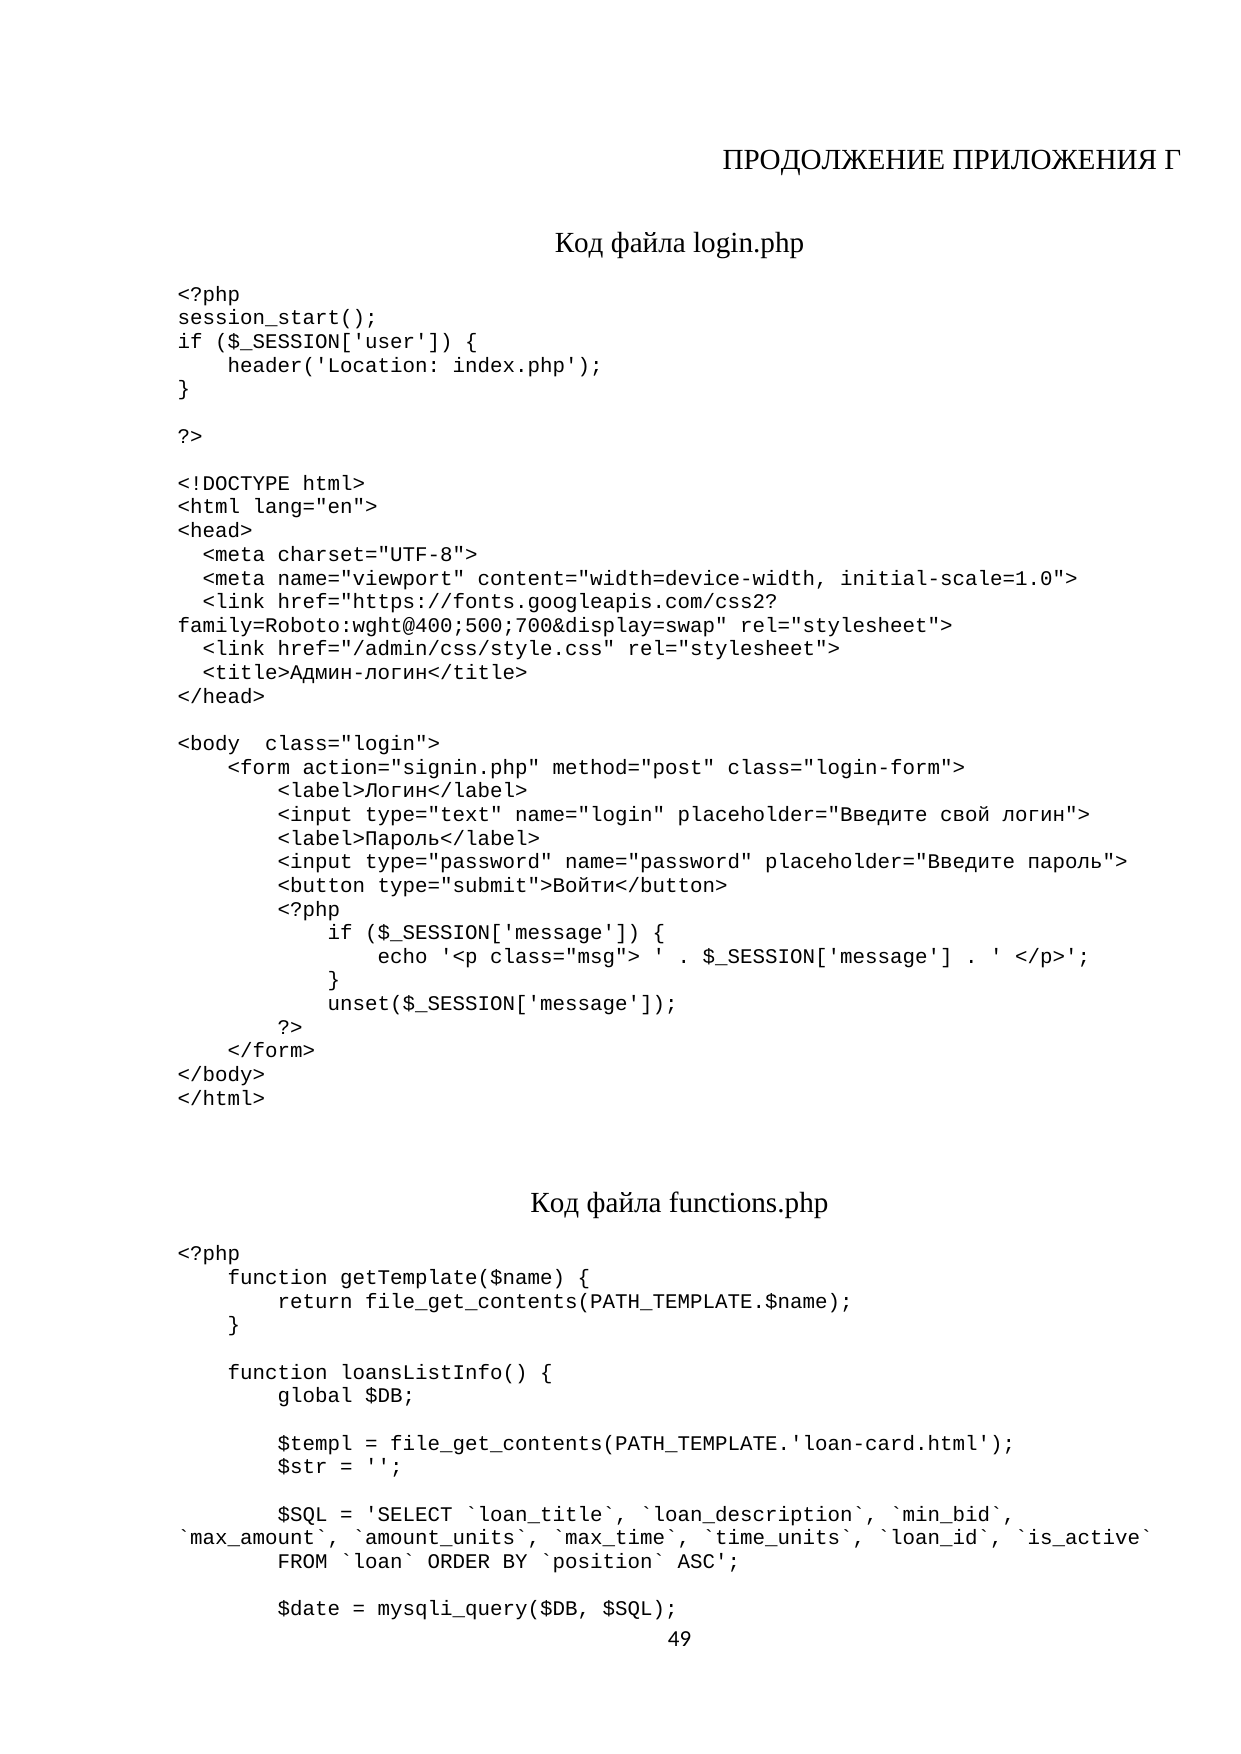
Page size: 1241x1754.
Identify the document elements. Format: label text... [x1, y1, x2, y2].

text $templ = file_get_contents(PATH_TEMPLATE.'loan-card.html'); [177, 1433, 1181, 1456]
text <!DOCTYPE html> [177, 473, 1181, 497]
text <link href="/admin/css/style.css" rel="stylesheet"> [177, 638, 1181, 662]
text Код файла login.php [177, 223, 1181, 260]
text </form> [177, 1040, 1181, 1064]
text <input type="text" name="login" placeholder="Введите свой логин"> [177, 804, 1181, 828]
text <label>Пароль</label> [177, 828, 1181, 851]
text if ($_SESSION['user']) { [177, 331, 1181, 355]
text global $DB; [177, 1385, 1181, 1409]
text </html> [177, 1088, 1181, 1111]
text } [177, 378, 1181, 402]
text <link href="https://fonts.googleapis.com/css2?family=Roboto:wght@400;500;700&display=swap" rel="stylesheet"> [177, 591, 1181, 638]
text <form action="signin.php" method="post" class="login-form"> [177, 757, 1181, 780]
text </head> [177, 686, 1181, 709]
text return file_get_contents(PATH_TEMPLATE.$name); [177, 1291, 1181, 1314]
text session_start(); [177, 307, 1181, 331]
text ?> [177, 1017, 1181, 1040]
text <head> [177, 520, 1181, 544]
text <button type="submit">Войти</button> [177, 875, 1181, 898]
text if ($_SESSION['message']) { [177, 922, 1181, 946]
text echo '<p class="msg"> ' . $_SESSION['message'] . ' </p>'; [177, 946, 1181, 969]
text } [177, 969, 1181, 993]
text <label>Логин</label> [177, 780, 1181, 804]
text <?php [177, 1243, 1181, 1267]
text FROM `loan` ORDER BY `position` ASC'; [177, 1551, 1181, 1574]
text } [177, 1314, 1181, 1338]
text $SQL = 'SELECT `loan_title`, `loan_description`, `min_bid`, `max_amount`, `amount_units`, `max_time`, `time_units`, `loan_id`, `is_active` [177, 1503, 1181, 1551]
text function loansListInfo() { [177, 1362, 1181, 1385]
text ?> [177, 426, 1181, 449]
text <?php [177, 898, 1181, 922]
text unset($_SESSION['message']); [177, 993, 1181, 1017]
text </body> [177, 1064, 1181, 1088]
text <meta charset="UTF-8"> [177, 544, 1181, 567]
text <html lang="en"> [177, 497, 1181, 520]
text <title>Админ-логин</title> [177, 662, 1181, 686]
text <body class="login"> [177, 733, 1181, 757]
text <meta name="viewport" content="width=device-width, initial-scale=1.0"> [177, 567, 1181, 591]
text ПРОДОЛЖЕНИЕ ПРИЛОЖЕНИЯ Г [177, 142, 1181, 175]
text $date = mysqli_query($DB, $SQL); [177, 1598, 1181, 1622]
text <input type="password" name="password" placeholder="Введите пароль"> [177, 851, 1181, 875]
text function getTemplate($name) { [177, 1267, 1181, 1291]
text <?php [177, 284, 1181, 307]
text Код файла functions.php [177, 1182, 1181, 1220]
text $str = ''; [177, 1456, 1181, 1480]
text header('Location: index.php'); [177, 355, 1181, 378]
